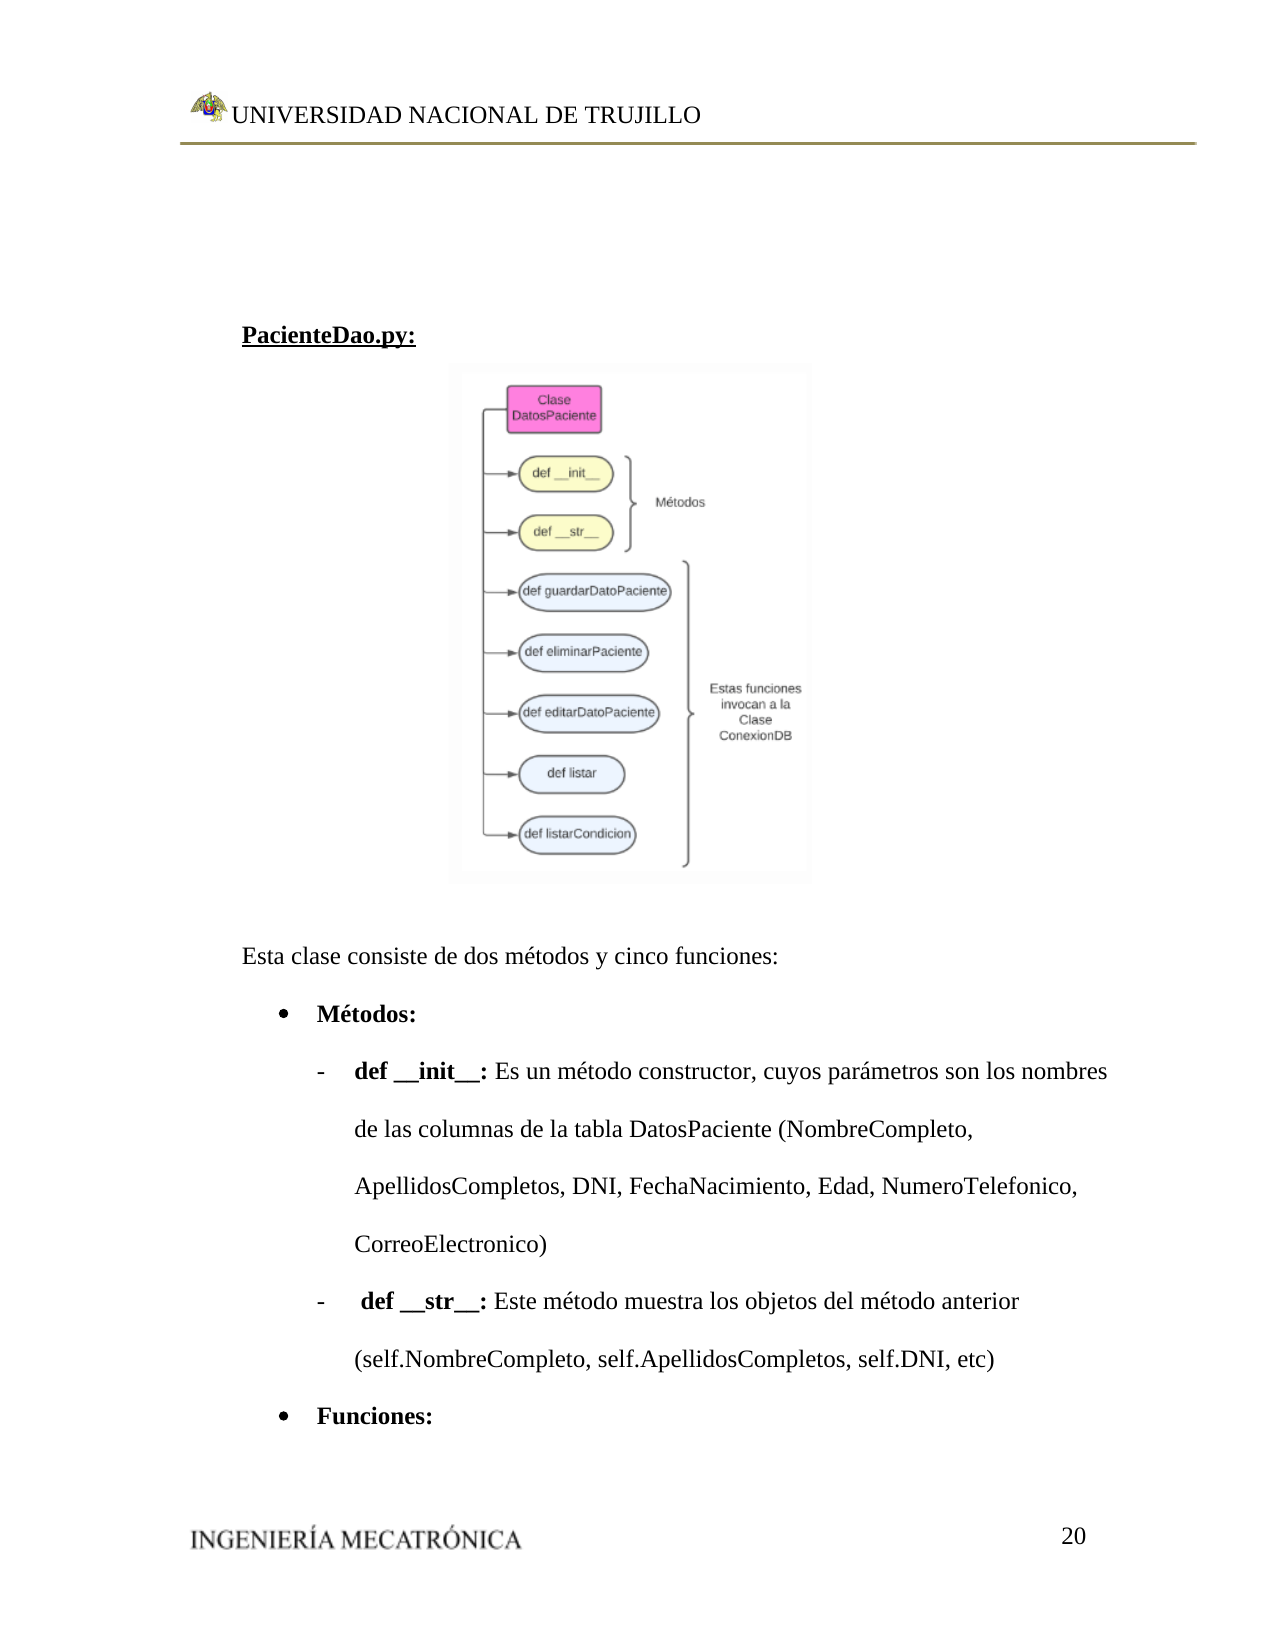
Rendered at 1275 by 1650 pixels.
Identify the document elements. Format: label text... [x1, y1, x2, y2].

picture [190, 91, 228, 123]
list Funciones: [279, 1401, 1112, 1430]
list Métodos: [279, 999, 1112, 1028]
list def __str__: Este método muestra los objetos del método anterior (self.NombreCompleto, self.ApellidosCompletos, self.DNI, etc) [317, 1286, 1112, 1373]
list def __init__: Es un método constructor, cuyos parámetros son los nombres de las columnas de la tabla DatosPaciente (NombreCompleto, ApellidosCompletos, DNI, FechaNacimiento, Edad, NumeroTelefonico, CorreoElectronico) [317, 1056, 1112, 1258]
text PacienteDao.py: [242, 320, 1112, 349]
picture [448, 363, 812, 884]
picture [176, 1509, 569, 1570]
